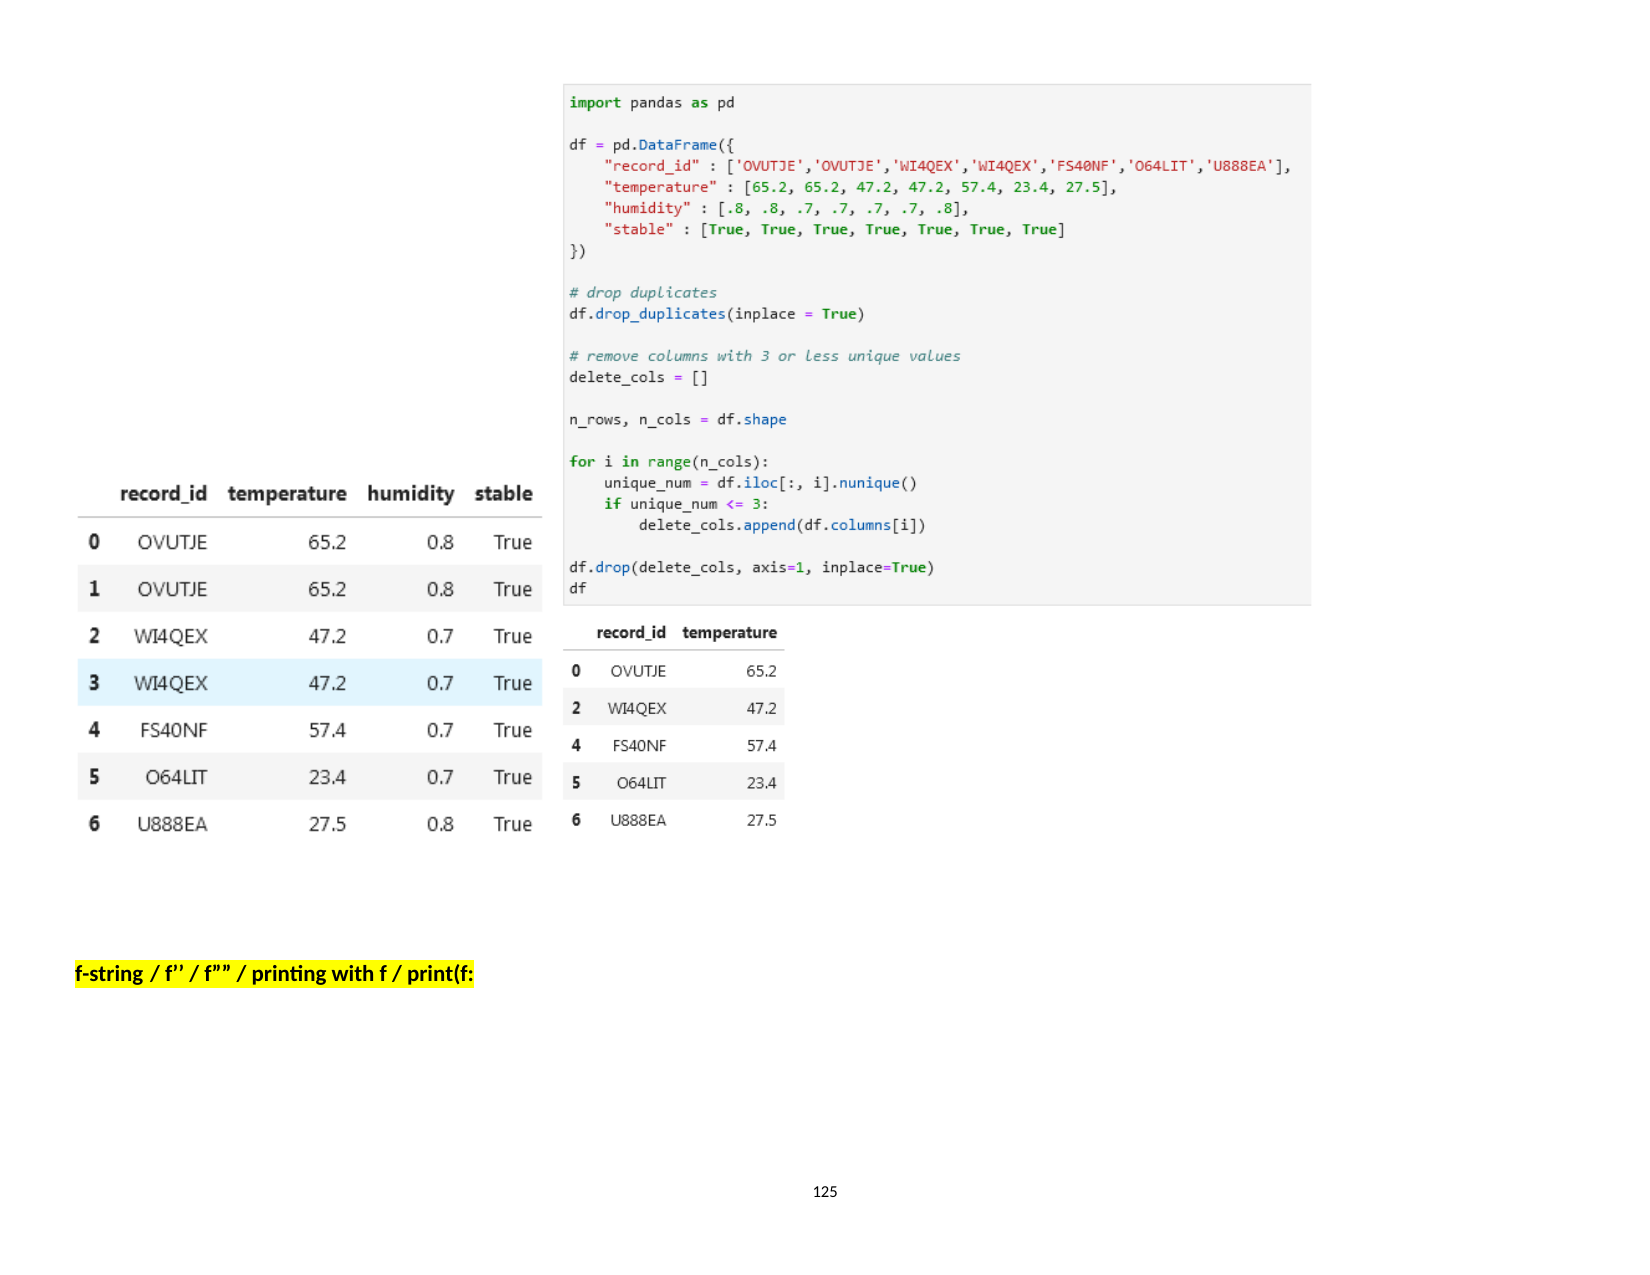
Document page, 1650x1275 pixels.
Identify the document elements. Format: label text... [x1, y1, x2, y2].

text f-string / f’’ / f”” / printing with f / print(f: [75, 959, 1575, 988]
picture [75, 75, 1312, 847]
